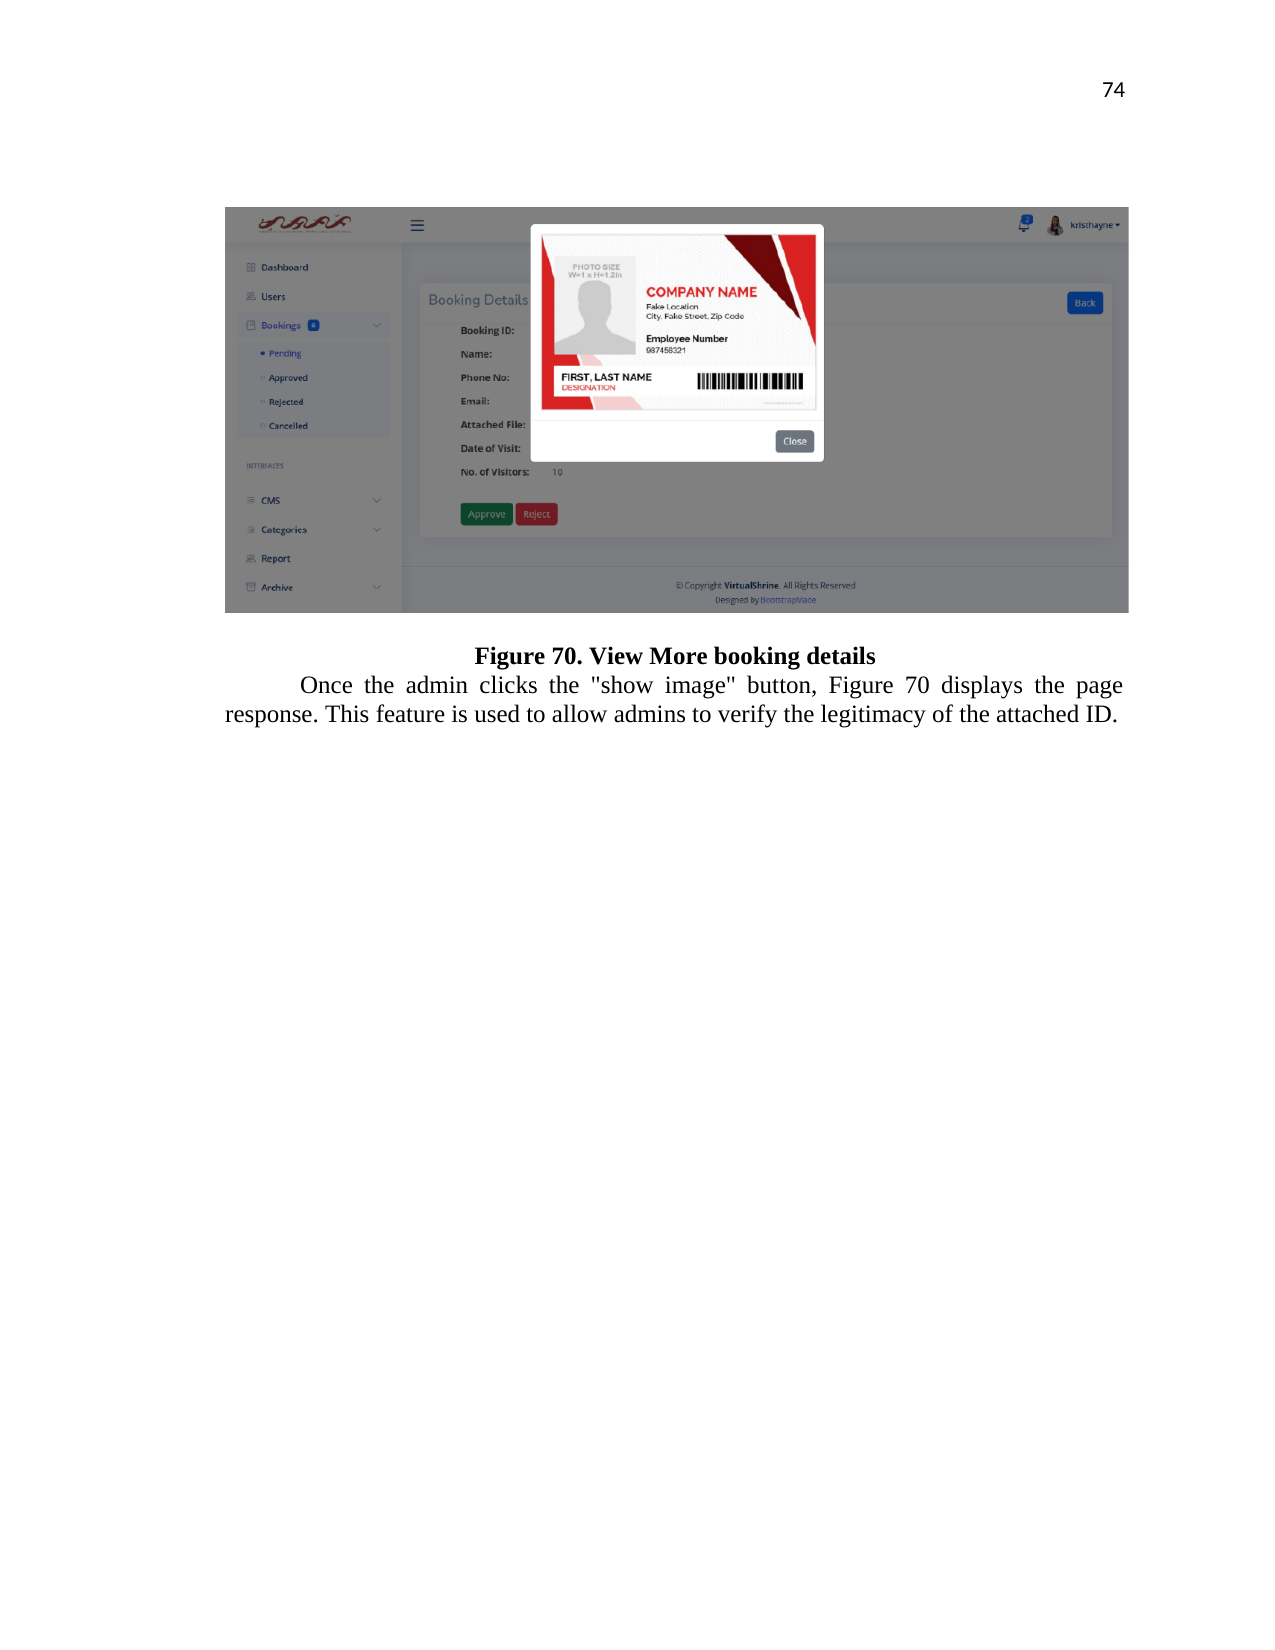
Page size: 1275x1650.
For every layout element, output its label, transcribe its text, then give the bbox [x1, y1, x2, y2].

text Once the admin clicks the "show image" button, Figure 70 displays the page response. This feature is used to allow admins to verify the legitimacy of the attached ID. [225, 670, 1125, 727]
text Figure 70. View More booking details [225, 641, 1125, 670]
picture [225, 207, 1129, 613]
